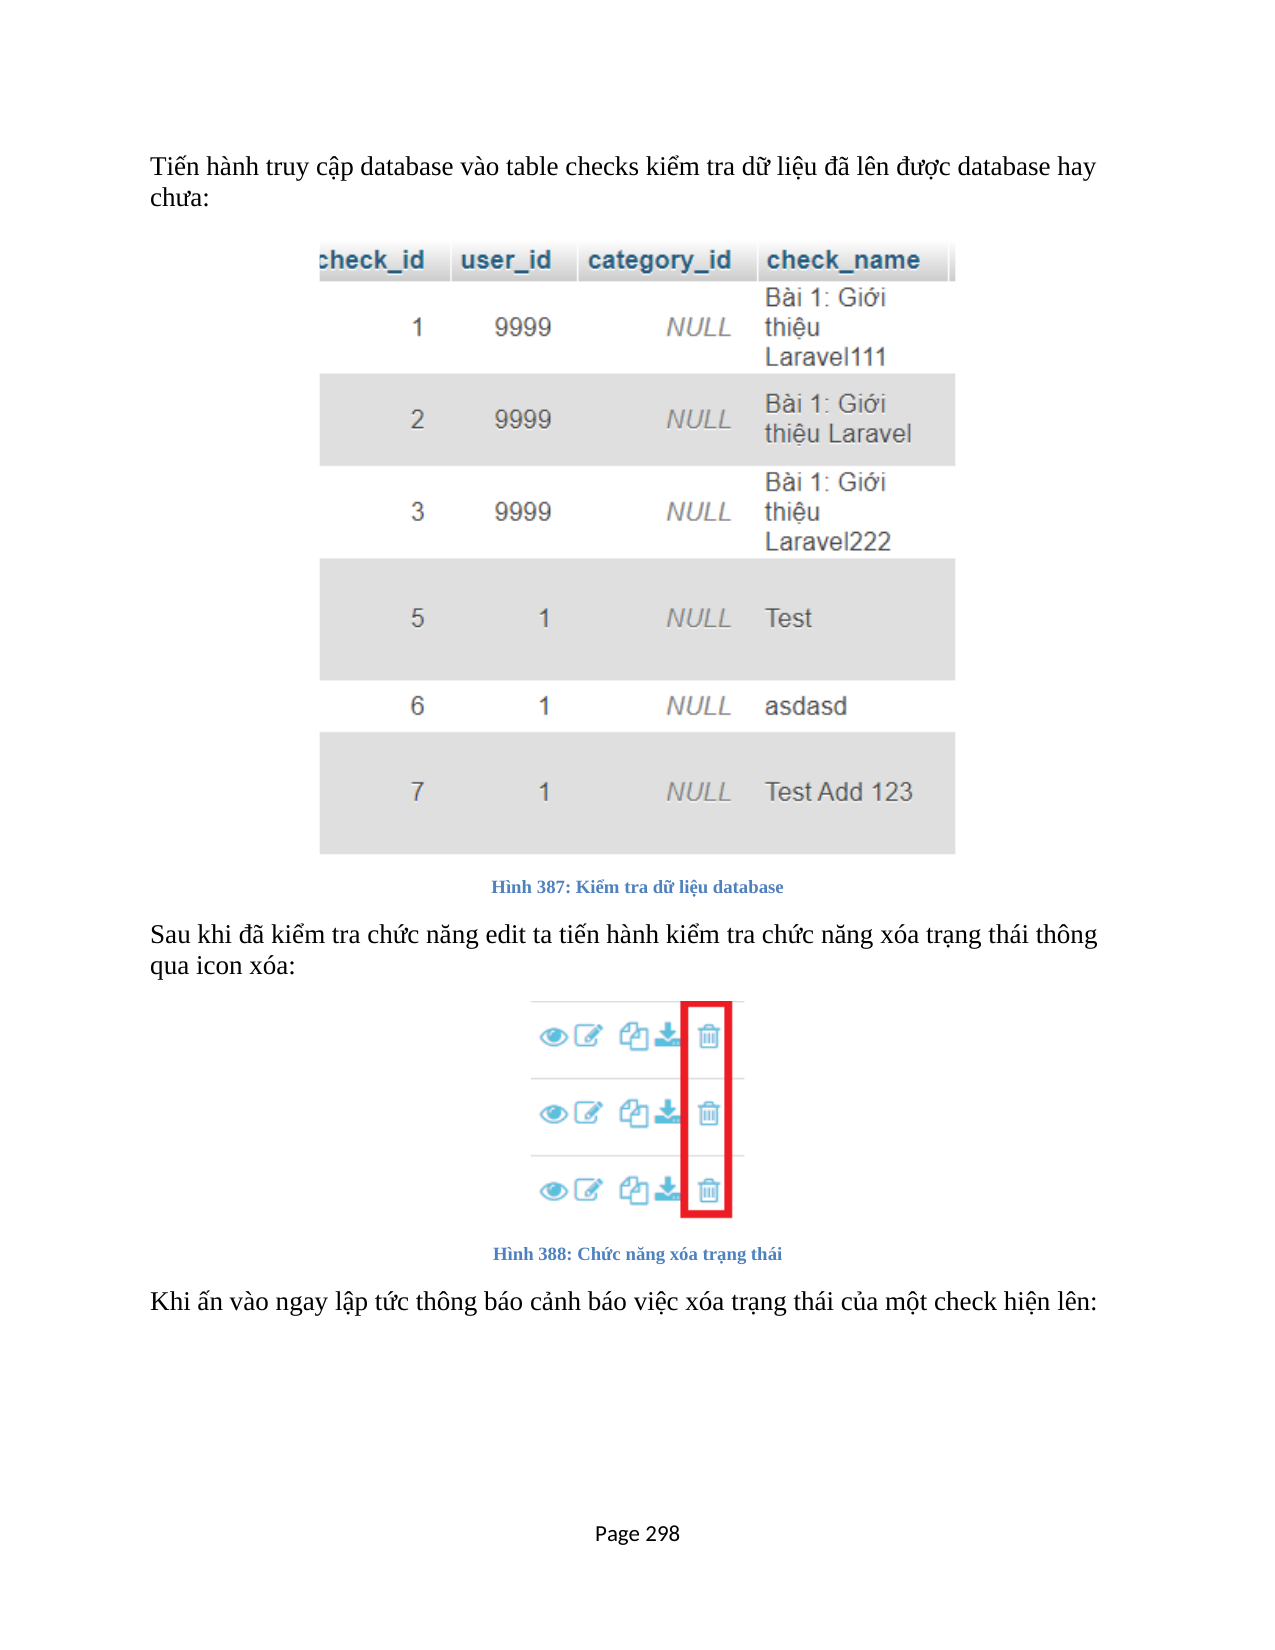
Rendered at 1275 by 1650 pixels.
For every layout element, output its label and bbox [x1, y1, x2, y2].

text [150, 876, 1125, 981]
picture [319, 233, 956, 856]
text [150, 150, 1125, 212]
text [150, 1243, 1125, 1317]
picture [530, 1001, 745, 1223]
